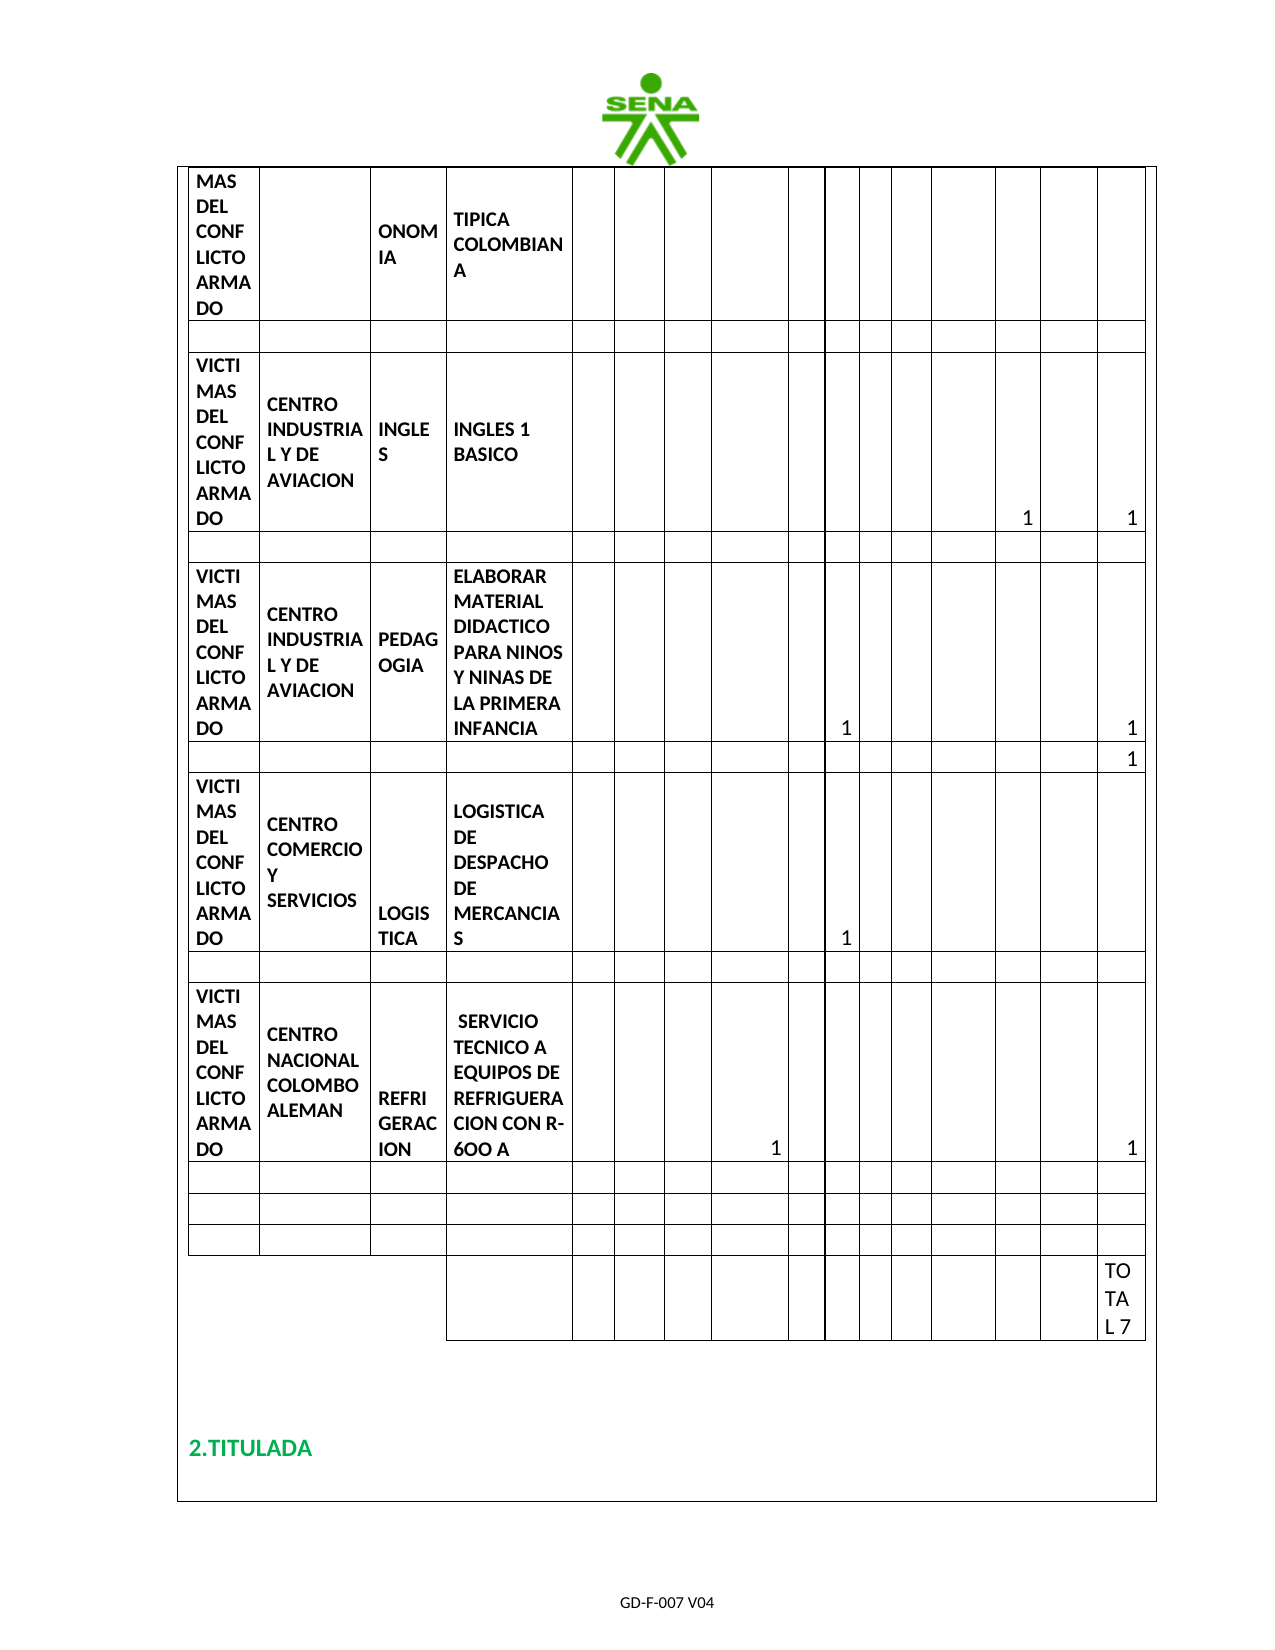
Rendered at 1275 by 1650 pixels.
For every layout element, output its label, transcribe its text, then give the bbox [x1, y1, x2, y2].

picture [602, 73, 700, 166]
